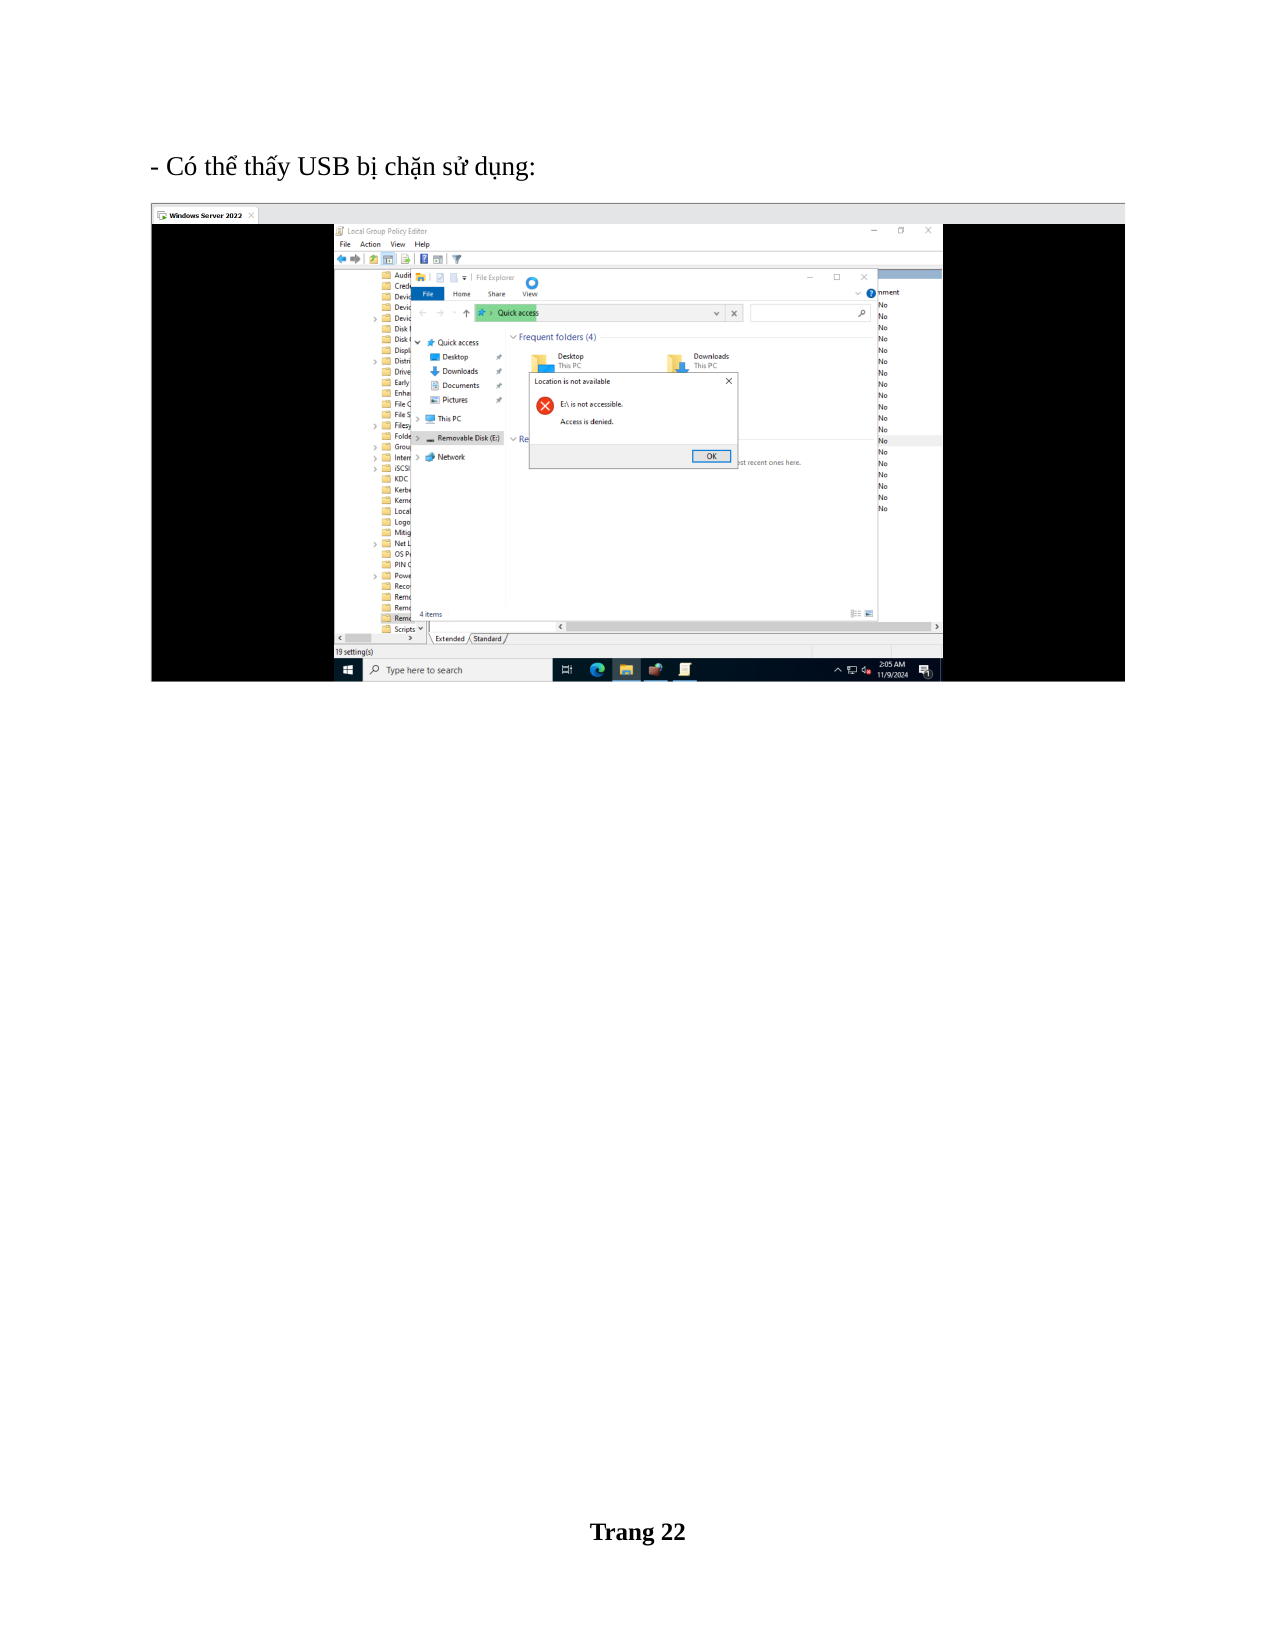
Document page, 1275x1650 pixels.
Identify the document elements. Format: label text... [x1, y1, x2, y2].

picture [150, 202, 1125, 682]
text - Có thể thấy USB bị chặn sử dụng: [150, 150, 1125, 181]
